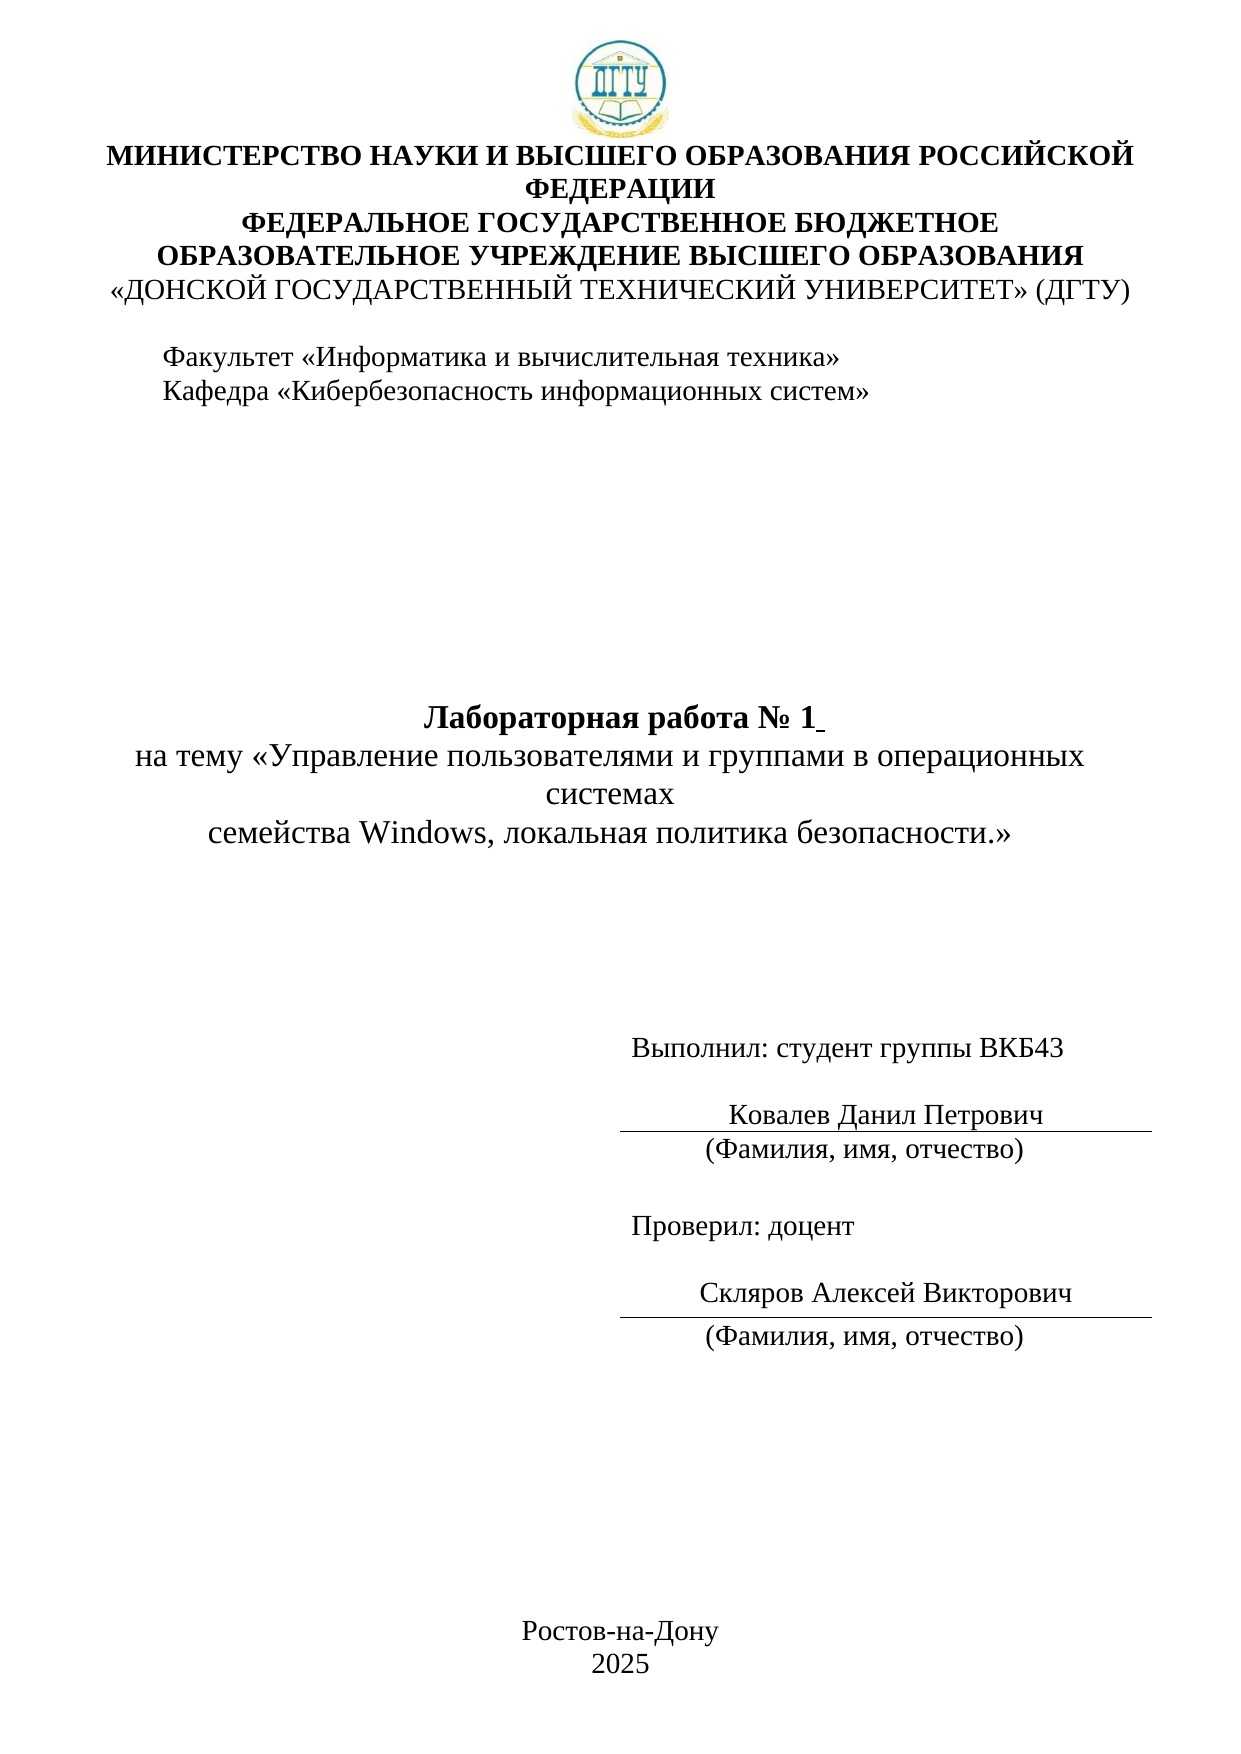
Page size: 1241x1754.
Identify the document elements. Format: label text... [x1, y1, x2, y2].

text МИНИСТЕРСТВО НАУКИ И ВЫСШЕГО ОБРАЗОВАНИЯ РОССИЙСКОЙ ФЕДЕРАЦИИ [89, 118, 1152, 205]
text на тему «Управление пользователями и группами в операционных системах [100, 735, 1120, 812]
text Лабораторная работа № 1 [89, 697, 1152, 735]
text ОБРАЗОВАТЕЛЬНОЕ УЧРЕЖДЕНИЕ ВЫСШЕГО ОБРАЗОВАНИЯ [89, 238, 1152, 272]
table_cell (Фамилия, имя, отчество) [620, 1132, 1152, 1174]
table_cell Проверил: доцент [620, 1175, 1152, 1275]
picture [571, 40, 669, 118]
table_cell Ковалев Данил Петрович [620, 1097, 1152, 1131]
table_header Выполнил: студент группы ВКБ43 [620, 1030, 1152, 1097]
text «ДОНСКОЙ ГОСУДАРСТВЕННЫЙ ТЕХНИЧЕСКИЙ УНИВЕРСИТЕТ» (ДГТУ) [89, 272, 1152, 305]
table_cell Скляров Алексей Викторович [620, 1275, 1152, 1317]
text семейства Windows, локальная политика безопасности.» [100, 812, 1120, 850]
table_cell (Фамилия, имя, отчество) [620, 1318, 1152, 1352]
text Кафедра «Кибербезопасность информационных систем» [89, 373, 1152, 407]
text ФЕДЕРАЛЬНОЕ ГОСУДАРСТВЕННОЕ БЮДЖЕТНОЕ [89, 205, 1152, 238]
text Факультет «Информатика и вычислительная техника» [89, 339, 1152, 373]
